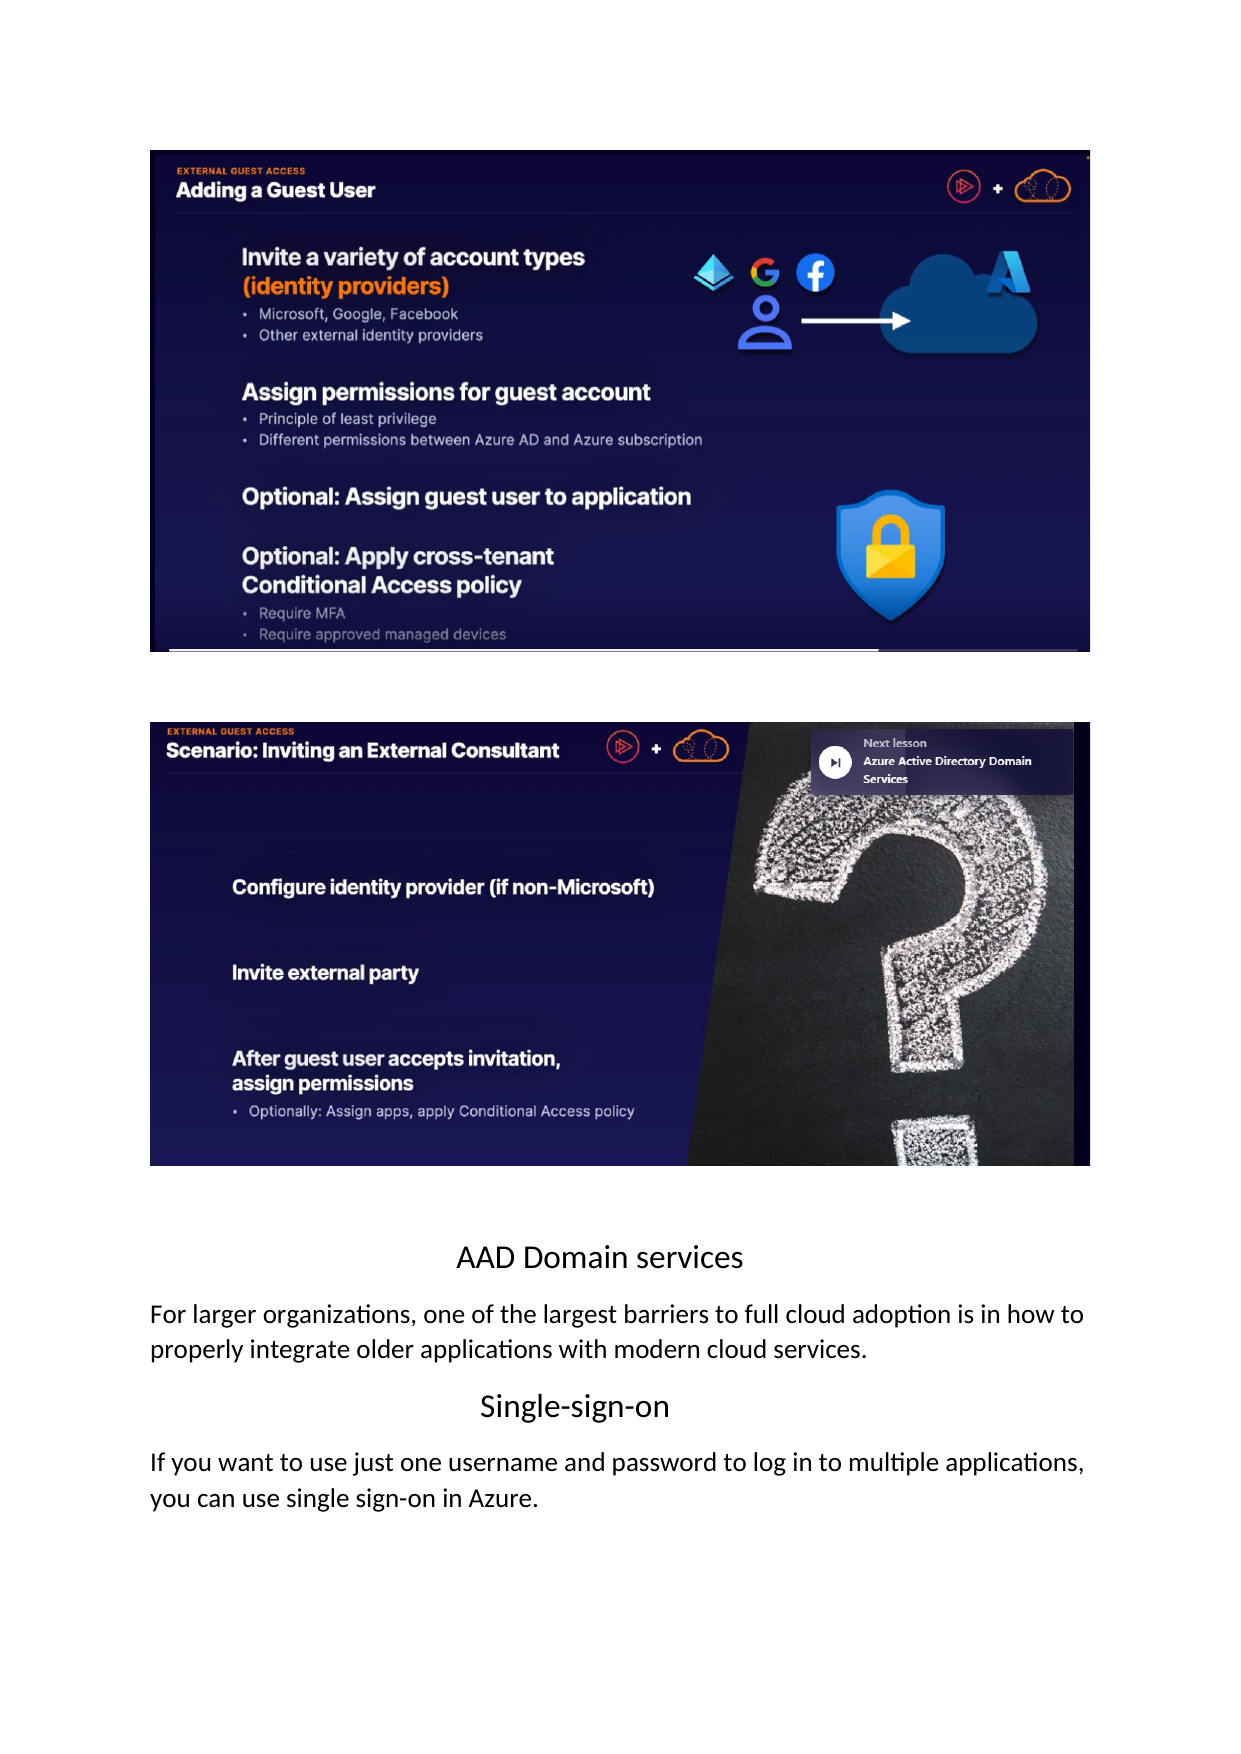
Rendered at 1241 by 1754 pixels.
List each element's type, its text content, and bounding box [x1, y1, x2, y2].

text Single-sign-on [150, 1385, 1090, 1426]
picture [150, 722, 1091, 1166]
text For larger organizations, one of the largest barriers to full cloud adoption is in how to properly integrate older applications with modern cloud services. [150, 1297, 1090, 1366]
picture [150, 150, 1091, 652]
text AAD Domain services [150, 1236, 1090, 1277]
text If you want to use just one username and password to log in to multiple applications, you can use single sign-on in Azure. [150, 1446, 1090, 1514]
